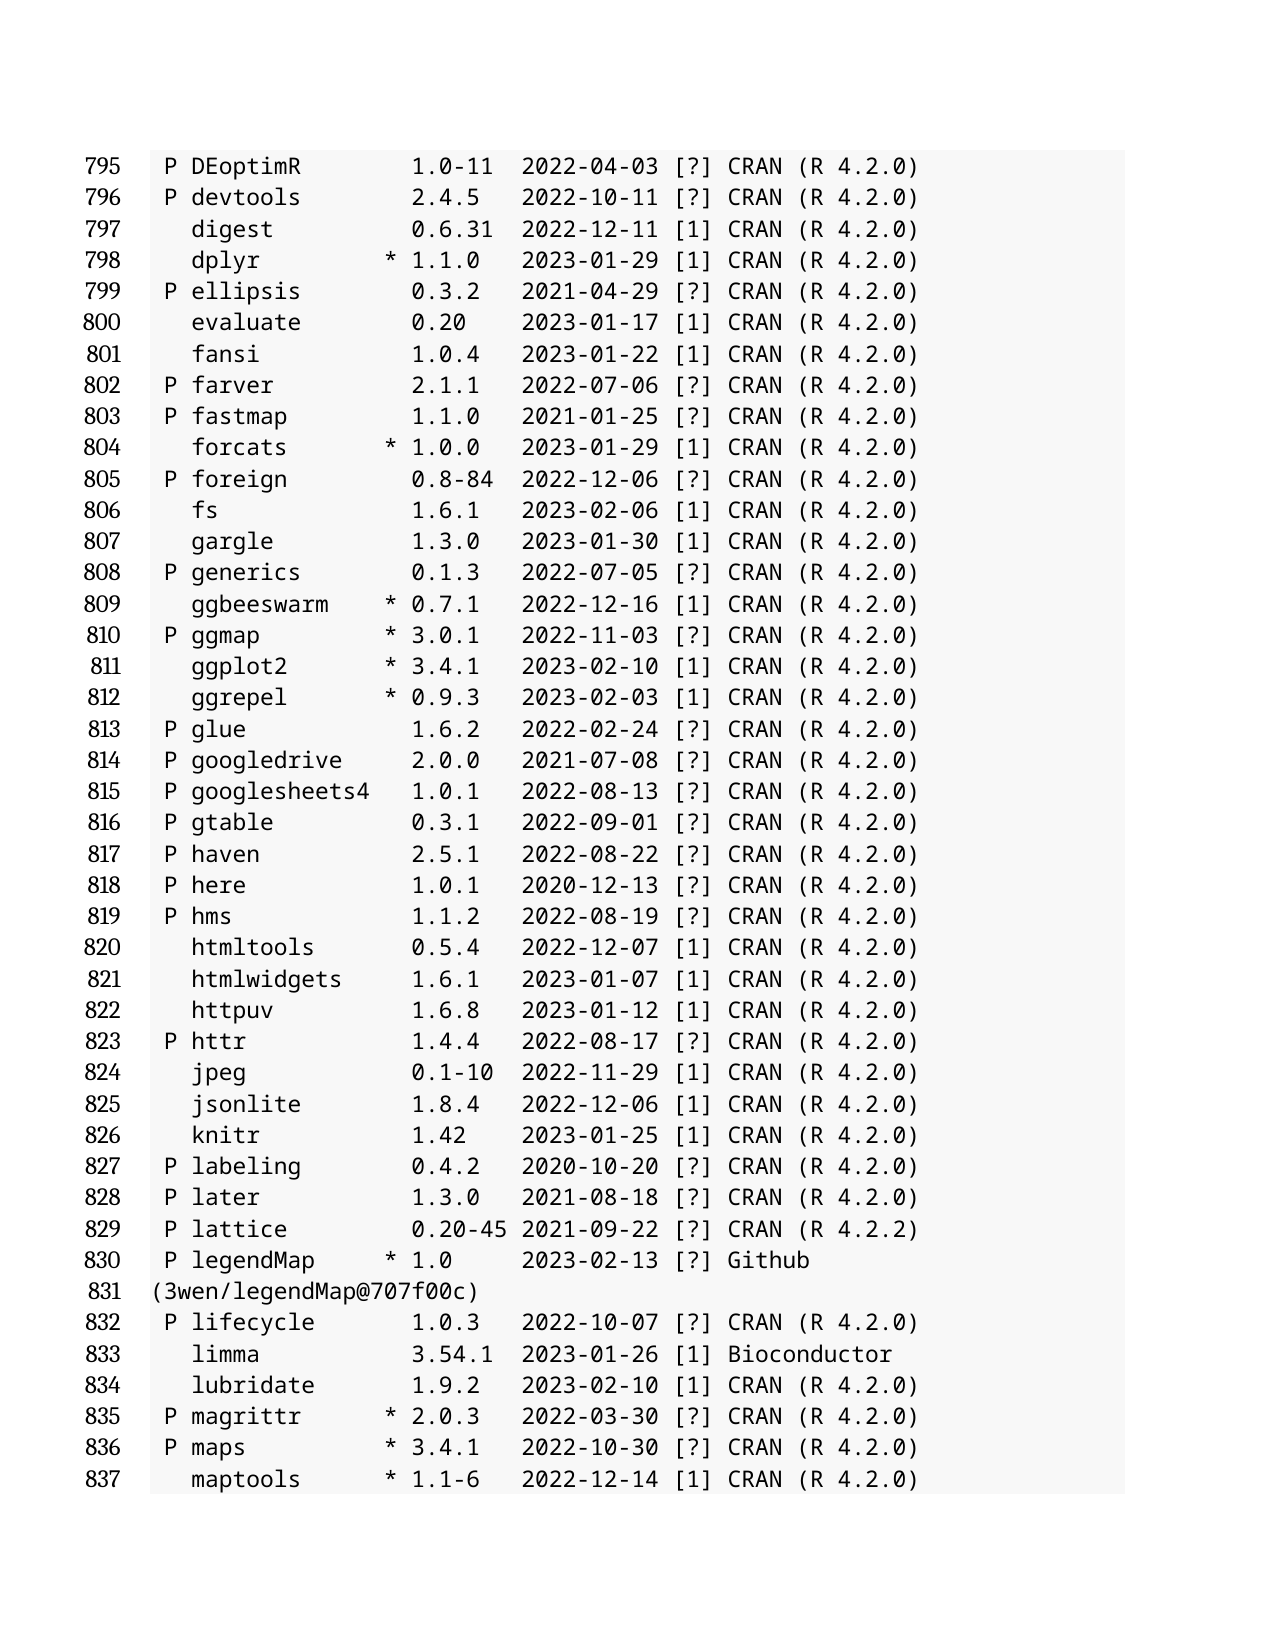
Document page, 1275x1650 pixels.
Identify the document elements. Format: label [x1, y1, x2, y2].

text [150, 150, 1125, 1494]
